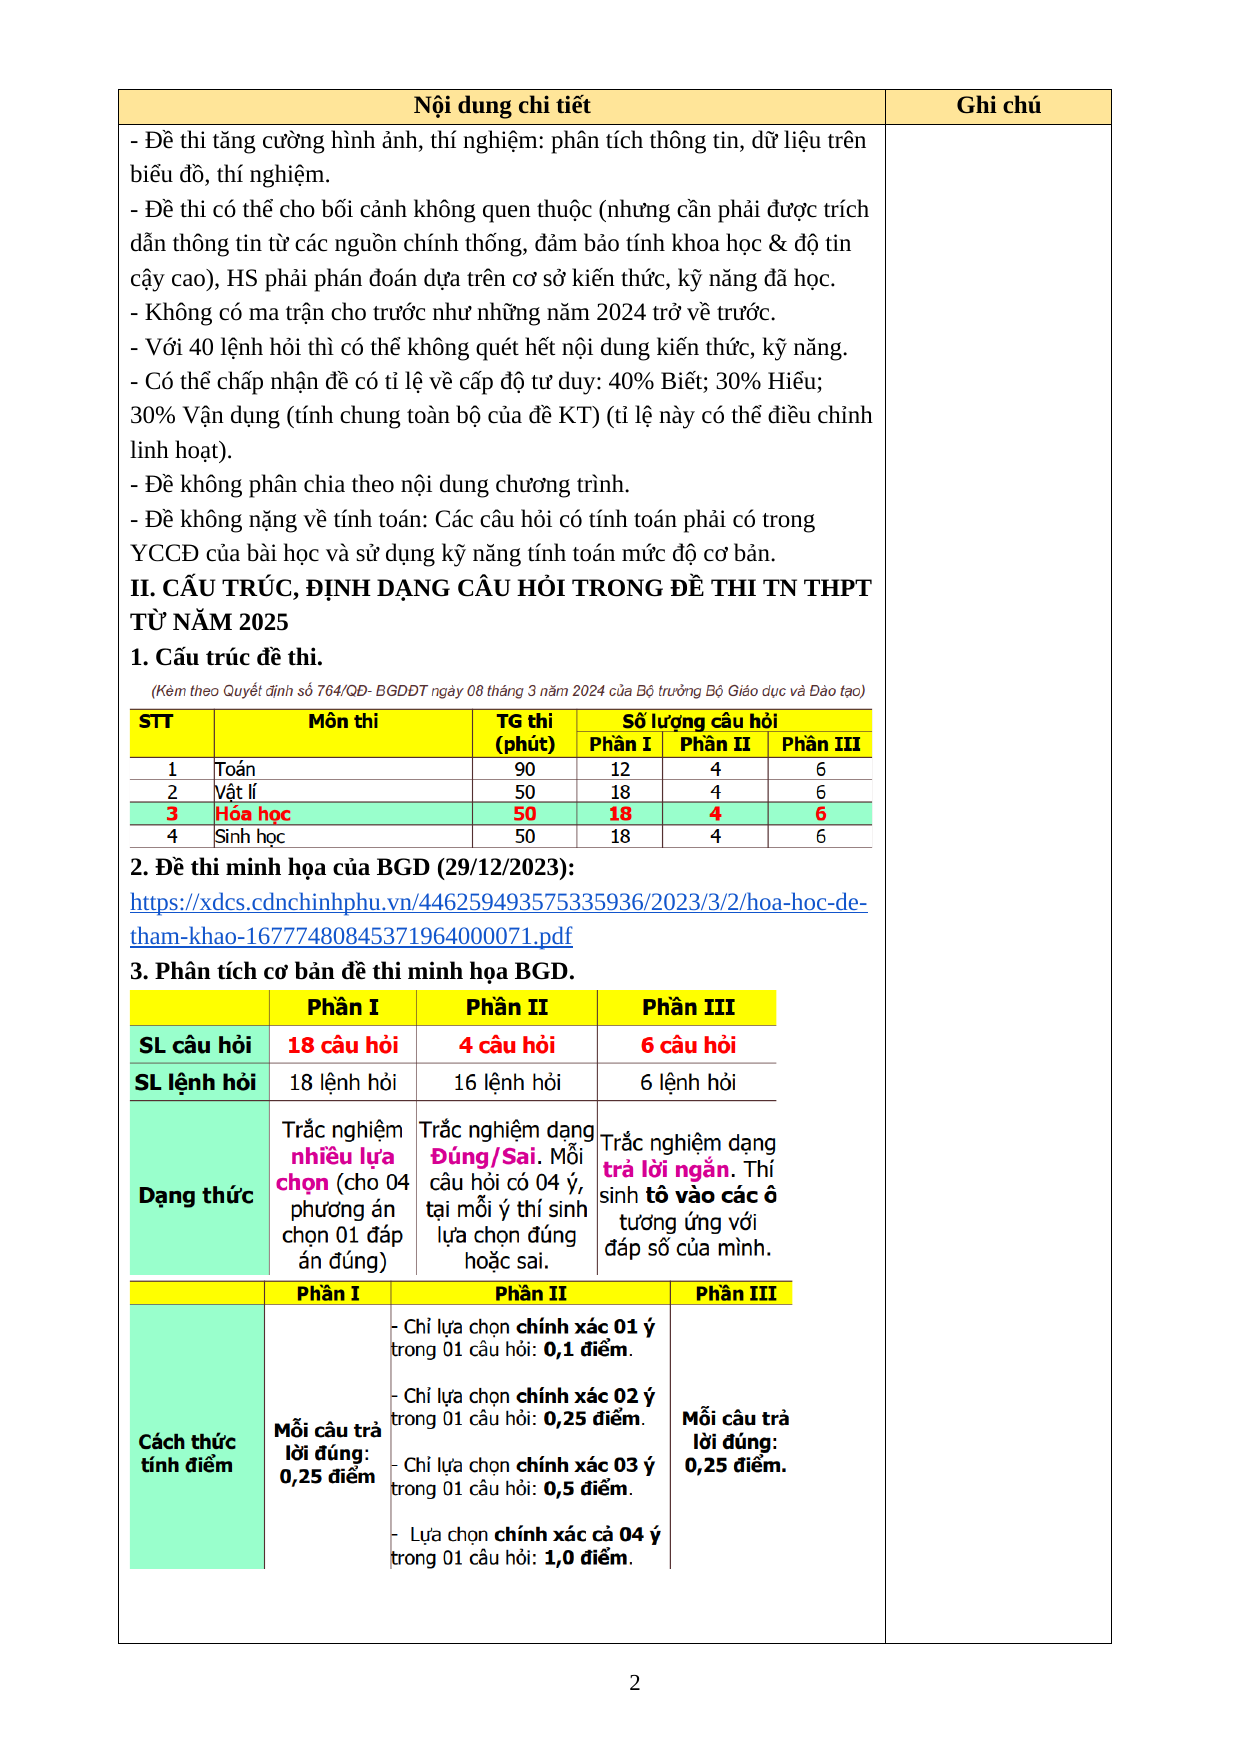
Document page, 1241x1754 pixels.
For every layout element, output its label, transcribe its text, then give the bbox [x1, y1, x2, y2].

picture [129, 676, 873, 848]
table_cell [119, 125, 885, 1643]
table_header Ghi chú [886, 90, 1111, 124]
picture [129, 1280, 793, 1569]
table_header Nội dung chi tiết [119, 90, 885, 124]
picture [129, 990, 777, 1275]
table_cell [886, 125, 1111, 1643]
